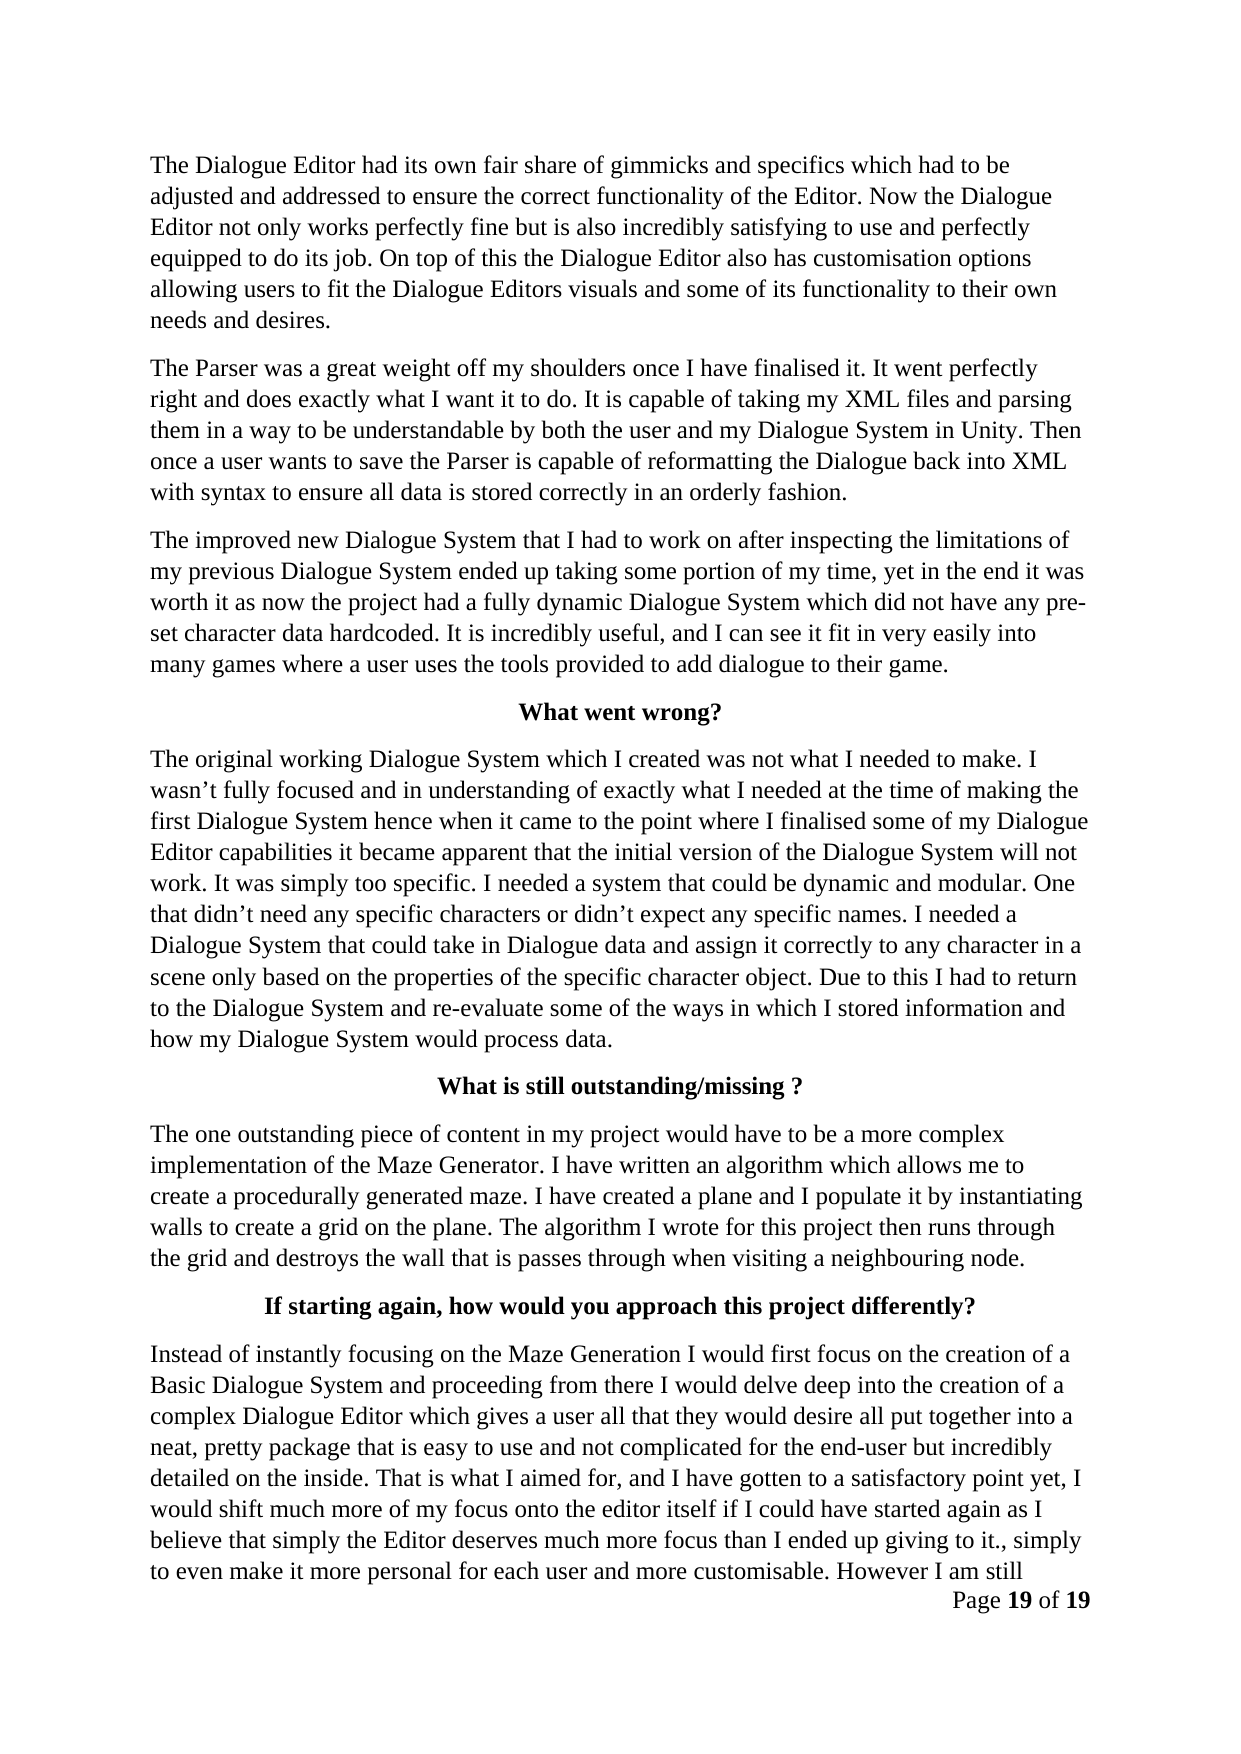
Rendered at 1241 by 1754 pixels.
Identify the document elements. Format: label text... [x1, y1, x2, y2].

text The improved new Dialogue System that I had to work on after inspecting the limitations of my previous Dialogue System ended up taking some portion of my time, yet in the end it was worth it as now the project had a fully dynamic Dialogue System which did not have any pre-set character data hardcoded. It is incredibly useful, and I can see it fit in very easily into many games where a user uses the tools provided to add dialogue to their game. [150, 525, 1090, 678]
text The one outstanding piece of content in my project would have to be a more complex implementation of the Maze Generator. I have written an algorithm which allows me to create a procedurally generated maze. I have created a plane and I populate it by instantiating walls to create a grid on the plane. The algorithm I wrote for this project then runs through the grid and destroys the wall that is passes through when visiting a neighbouring node. [150, 1119, 1090, 1272]
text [150, 1339, 1090, 1585]
text The Parser was a great weight off my shoulders once I have finalised it. It went perfectly right and does exactly what I want it to do. It is capable of taking my XML files and parsing them in a way to be understandable by both the user and my Dialogue System in Unity. Then once a user wants to save the Parser is capable of reformatting the Dialogue back into XML with syntax to ensure all data is stored correctly in an orderly fashion. [150, 353, 1090, 506]
text The Dialogue Editor had its own fair share of gimmicks and specifics which had to be adjusted and addressed to ensure the correct functionality of the Editor. Now the Dialogue Editor not only works perfectly fine but is also incredibly satisfying to use and perfectly equipped to do its job. On top of this the Dialogue Editor also has customisation options allowing users to fit the Dialogue Editors visuals and some of its functionality to their own needs and desires. [150, 150, 1090, 334]
text If starting again, how would you approach this project differently? [150, 1291, 1090, 1320]
text The original working Dialogue System which I created was not what I needed to make. I wasn’t fully focused and in understanding of exactly what I needed at the time of making the first Dialogue System hence when it came to the point where I finalised some of my Dialogue Editor capabilities it became apparent that the initial version of the Dialogue System will not work. It was simply too specific. I needed a system that could be dynamic and modular. One that didn’t need any specific characters or didn’t expect any specific names. I needed a Dialogue System that could take in Dialogue data and assign it correctly to any character in a scene only based on the properties of the specific character object. Due to this I had to return to the Dialogue System and re-evaluate some of the ways in which I stored information and how my Dialogue System would process data. [150, 744, 1090, 1052]
text What is still outstanding/missing ? [150, 1071, 1090, 1100]
text What went wrong? [150, 697, 1090, 725]
